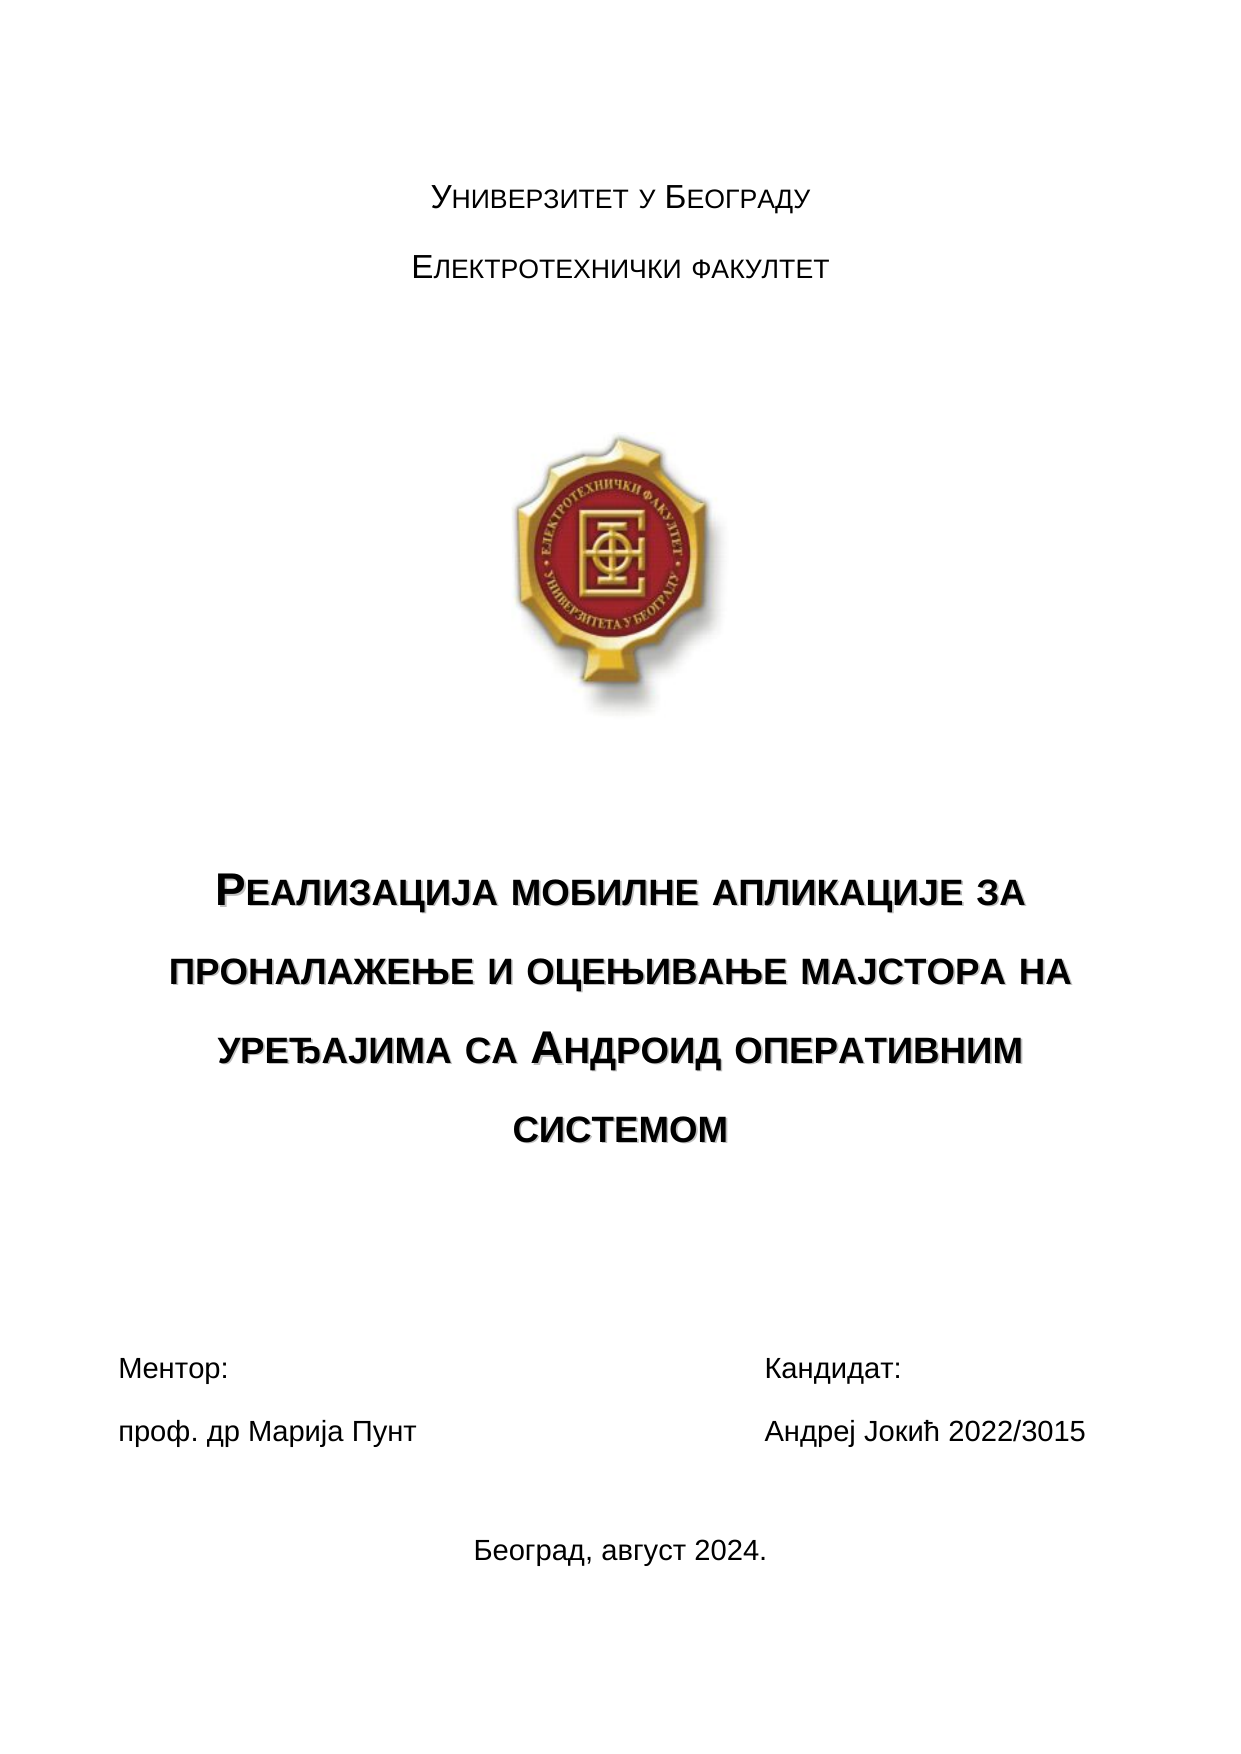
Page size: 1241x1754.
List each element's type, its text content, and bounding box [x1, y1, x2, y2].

table_cell Андреј Јокић 2022/3015 [753, 1414, 1133, 1477]
text Београд, август 2024. [118, 1532, 1122, 1566]
text Електротехнички факултет [118, 247, 1122, 286]
text Универзитет у Београду [118, 177, 1122, 216]
table_cell проф. др Марија Пунт [107, 1414, 753, 1477]
text Реализација мобилне апликације за проналажење и оцењивање мајстора на уређајима са Андроид оперативним системом [118, 862, 1122, 1152]
table_header Ментор: [107, 1351, 753, 1414]
picture [511, 432, 729, 720]
table_header Кандидат: [753, 1351, 1133, 1414]
